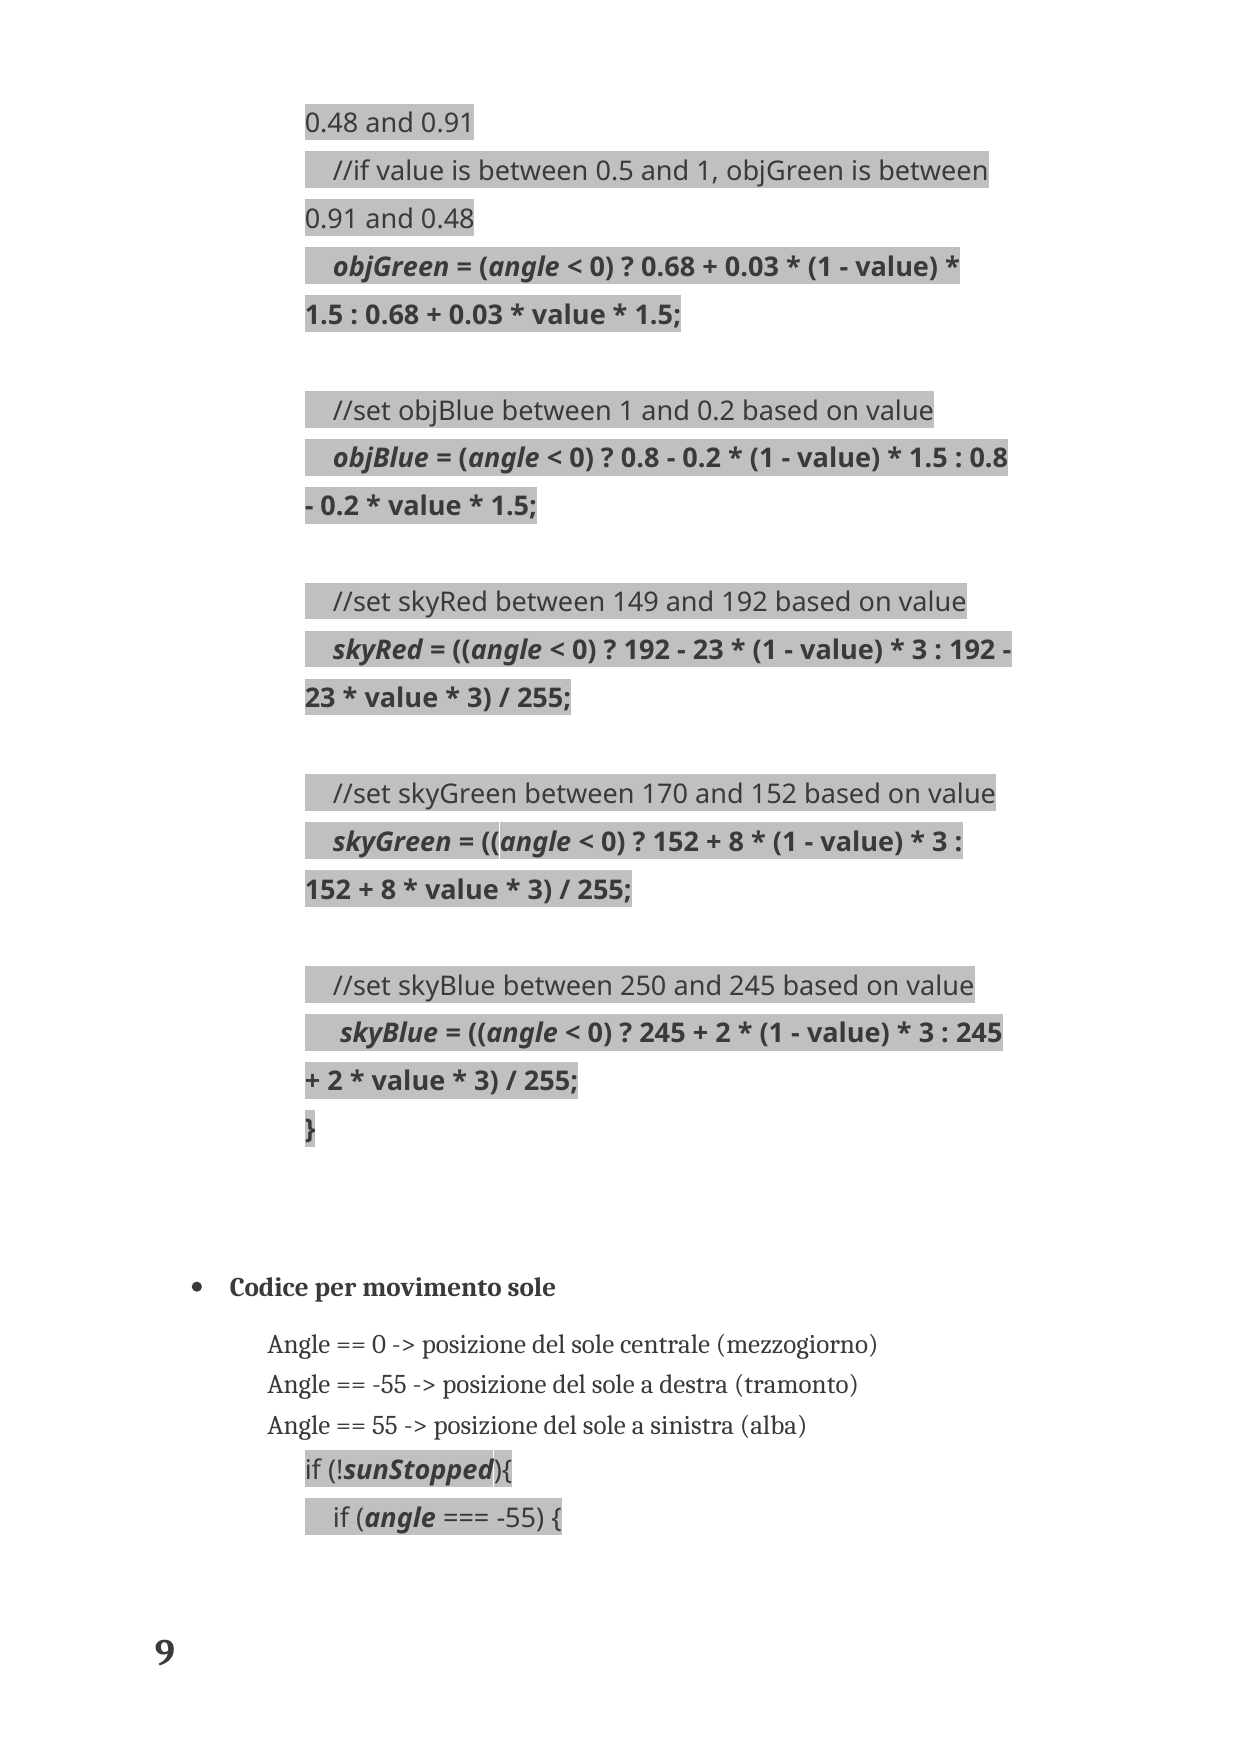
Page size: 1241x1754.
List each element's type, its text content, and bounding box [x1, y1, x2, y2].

text Angle == 55 -> posizione del sole a sinistra (alba) [229, 1410, 1014, 1441]
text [304, 1450, 1014, 1535]
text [304, 103, 1014, 1147]
text Angle == 0 -> posizione del sole centrale (mezzogiorno) [229, 1329, 1014, 1360]
text Angle == -55 -> posizione del sole a destra (tramonto) [229, 1369, 1014, 1401]
list Codice per movimento sole [192, 1272, 1014, 1303]
